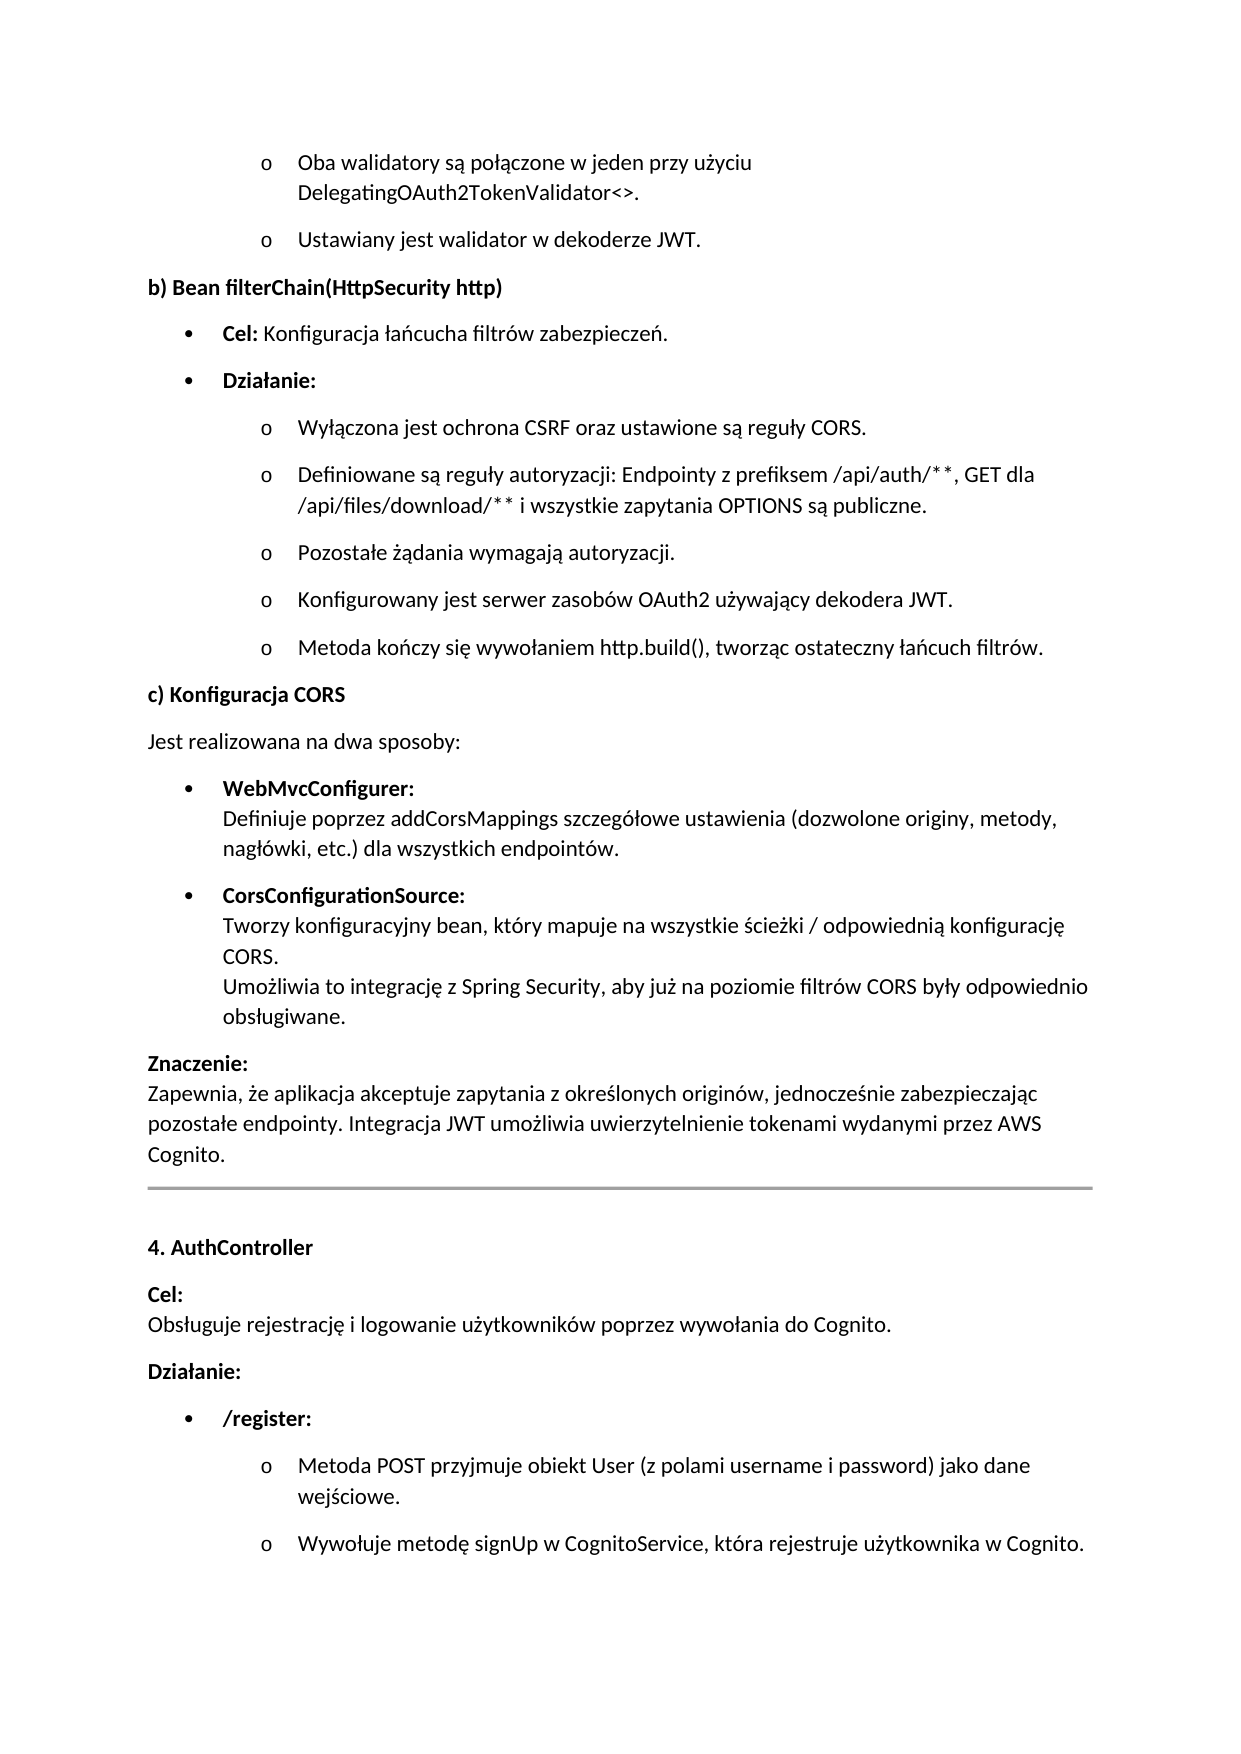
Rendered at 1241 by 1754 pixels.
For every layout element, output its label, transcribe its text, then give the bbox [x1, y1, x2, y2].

text 4. AuthController [148, 1233, 1093, 1262]
text c) Konfiguracja CORS [148, 680, 1093, 708]
list Metoda kończy się wywołaniem http.build(), tworząc ostateczny łańcuch filtrów. [260, 633, 1093, 662]
list Wywołuje metodę signUp w CognitoService, która rejestruje użytkownika w Cognito. [260, 1529, 1093, 1557]
list Działanie: [185, 366, 1093, 394]
text Działanie: [148, 1357, 1093, 1386]
list Definiowane są reguły autoryzacji: Endpointy z prefiksem /api/auth/**, GET dla /api/files/download/** i wszystkie zapytania OPTIONS są publiczne. [260, 461, 1093, 519]
list WebMvcConfigurer: Definiuje poprzez addCorsMappings szczegółowe ustawienia (dozwolone originy, metody, nagłówki, etc.) dla wszystkich endpointów. [185, 774, 1093, 863]
list Wyłączona jest ochrona CSRF oraz ustawione są reguły CORS. [260, 413, 1093, 442]
text b) Bean filterChain(HttpSecurity http) [148, 273, 1093, 301]
list Konfigurowany jest serwer zasobów OAuth2 używający dekodera JWT. [260, 586, 1093, 614]
list /register: [185, 1404, 1093, 1432]
list Metoda POST przyjmuje obiekt User (z polami username i password) jako dane wejściowe. [260, 1451, 1093, 1510]
text Jest realizowana na dwa sposoby: [148, 727, 1093, 755]
list Ustawiany jest walidator w dekoderze JWT. [260, 225, 1093, 254]
list Cel: Konfiguracja łańcucha filtrów zabezpieczeń. [185, 319, 1093, 347]
list CorsConfigurationSource: Tworzy konfiguracyjny bean, który mapuje na wszystkie ścieżki / odpowiednią konfigurację CORS. Umożliwia to integrację z Spring Security, aby już na poziomie filtrów CORS były odpowiednio obsługiwane. [185, 881, 1093, 1030]
list Pozostałe żądania wymagają autoryzacji. [260, 538, 1093, 567]
list Oba walidatory są połączone w jeden przy użyciu DelegatingOAuth2TokenValidator<>. [260, 148, 1093, 206]
text Znaczenie: Zapewnia, że aplikacja akceptuje zapytania z określonych originów, jednocześnie zabezpieczając pozostałe endpointy. Integracja JWT umożliwia uwierzytelnienie tokenami wydanymi przez AWS Cognito. [148, 1049, 1093, 1168]
text Cel: Obsługuje rejestrację i logowanie użytkowników poprzez wywołania do Cognito. [148, 1280, 1093, 1339]
